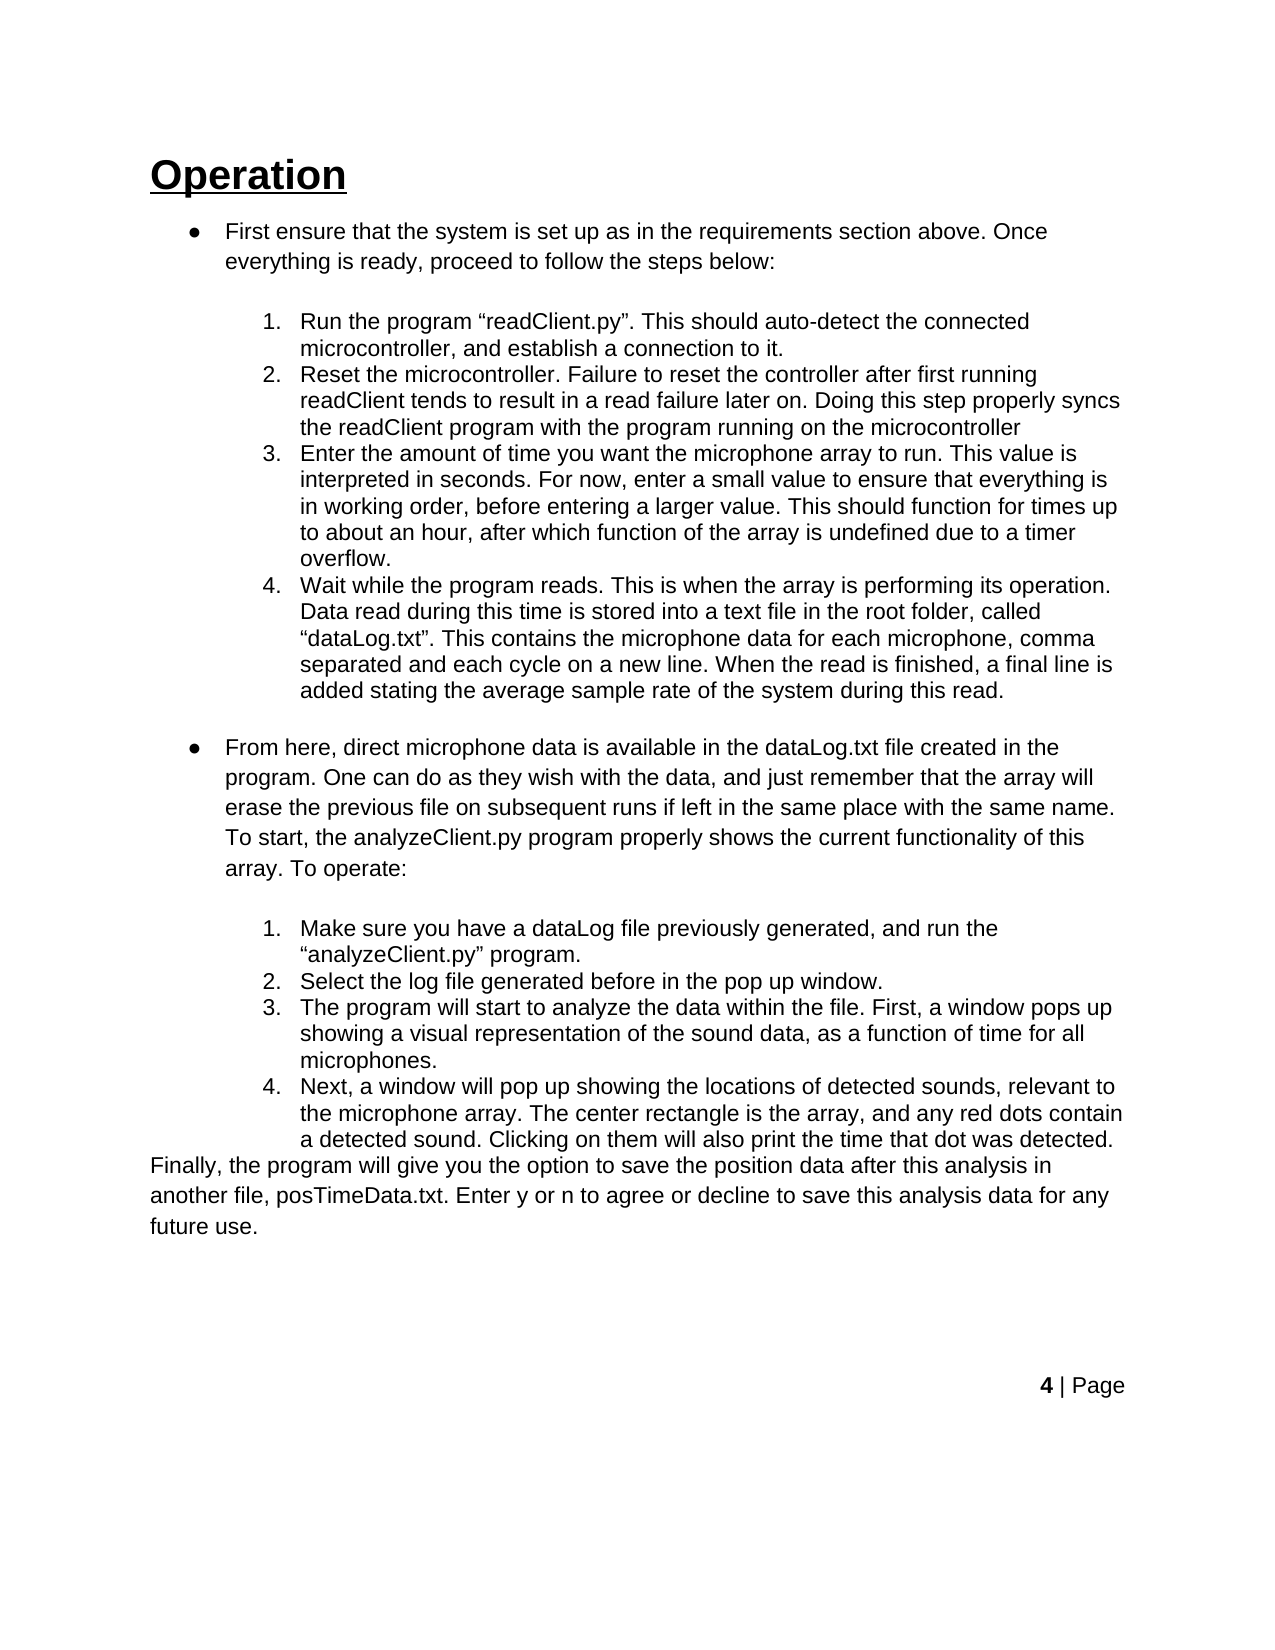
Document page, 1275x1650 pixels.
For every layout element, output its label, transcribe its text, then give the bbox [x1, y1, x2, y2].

list Reset the microcontroller. Failure to reset the controller after first running readClient tends to result in a read failure later on. Doing this step properly syncs the readClient program with the program running on the microcontroller [262, 361, 1125, 440]
list Make sure you have a dataLog file previously generated, and run the “analyzeClient.py” program. [262, 915, 1125, 968]
list Select the log file generated before in the pop up window. [262, 968, 1125, 994]
text Finally, the program will give you the option to save the position data after this analysis in another file, posTimeData.txt. Enter y or n to agree or decline to save this analysis data for any future use. [150, 1152, 1125, 1239]
list The program will start to analyze the data within the file. First, a window pops up showing a visual representation of the sound data, as a function of time for all microphones. [262, 994, 1125, 1073]
list First ensure that the system is set up as in the requirements section above. Once everything is ready, proceed to follow the steps below: [187, 218, 1125, 274]
list Run the program “readClient.py”. This should auto-detect the connected microcontroller, and establish a connection to it. [262, 308, 1125, 361]
list Enter the amount of time you want the microphone array to run. This value is interpreted in seconds. For now, enter a small value to ensure that everything is in working order, before entering a larger value. This should function for times up to about an hour, after which function of the array is undefined due to a timer overflow. [262, 440, 1125, 572]
list Next, a window will pop up showing the locations of detected sounds, relevant to the microphone array. The center rectangle is the array, and any red dots contain a detected sound. Clicking on them will also print the time that dot was detected. [262, 1073, 1125, 1152]
list Wait while the program reads. This is when the array is performing its operation. Data read during this time is stored into a text file in the root folder, called “dataLog.txt”. This contains the microphone data for each microphone, comma separated and each cycle on a new line. When the read is finished, a final line is added stating the average sample rate of the system during this read. [262, 572, 1125, 703]
list From here, direct microphone data is available in the dataLog.txt file created in the program. One can do as they wish with the data, and just remember that the array will erase the previous file on subsequent runs if left in the same place with the same name. To start, the analyzeClient.py program properly shows the current functionality of this array. To operate: [187, 734, 1125, 881]
subtitle Operation [150, 150, 1125, 198]
